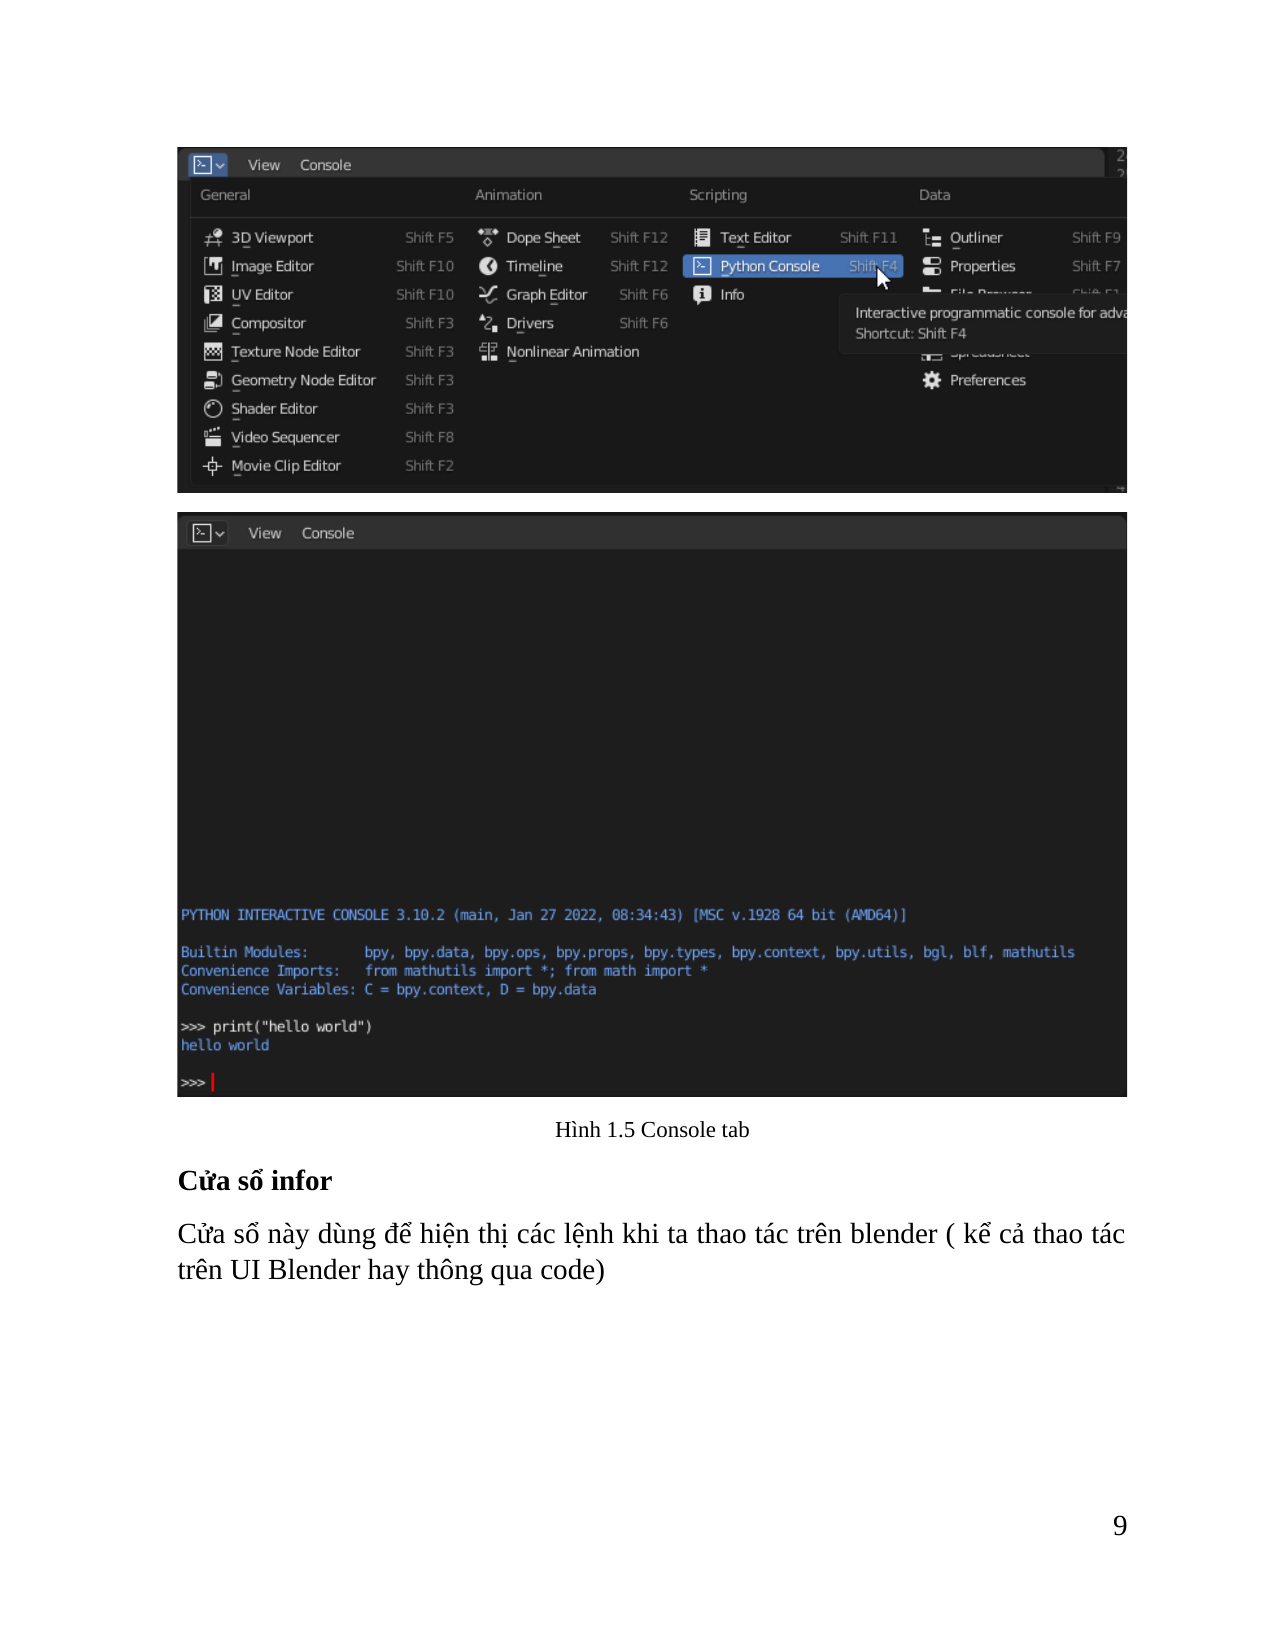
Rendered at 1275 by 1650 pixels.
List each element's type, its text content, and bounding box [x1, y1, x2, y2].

text Cửa sổ này dùng để hiện thị các lệnh khi ta thao tác trên blender ( kể cả thao tác trên UI Blender hay thông qua code) [177, 1216, 1127, 1286]
text Hình 1.5 Console tab [177, 1116, 1127, 1142]
text Cửa sổ infor [177, 1163, 1127, 1197]
picture [177, 147, 1128, 493]
picture [177, 512, 1128, 1097]
